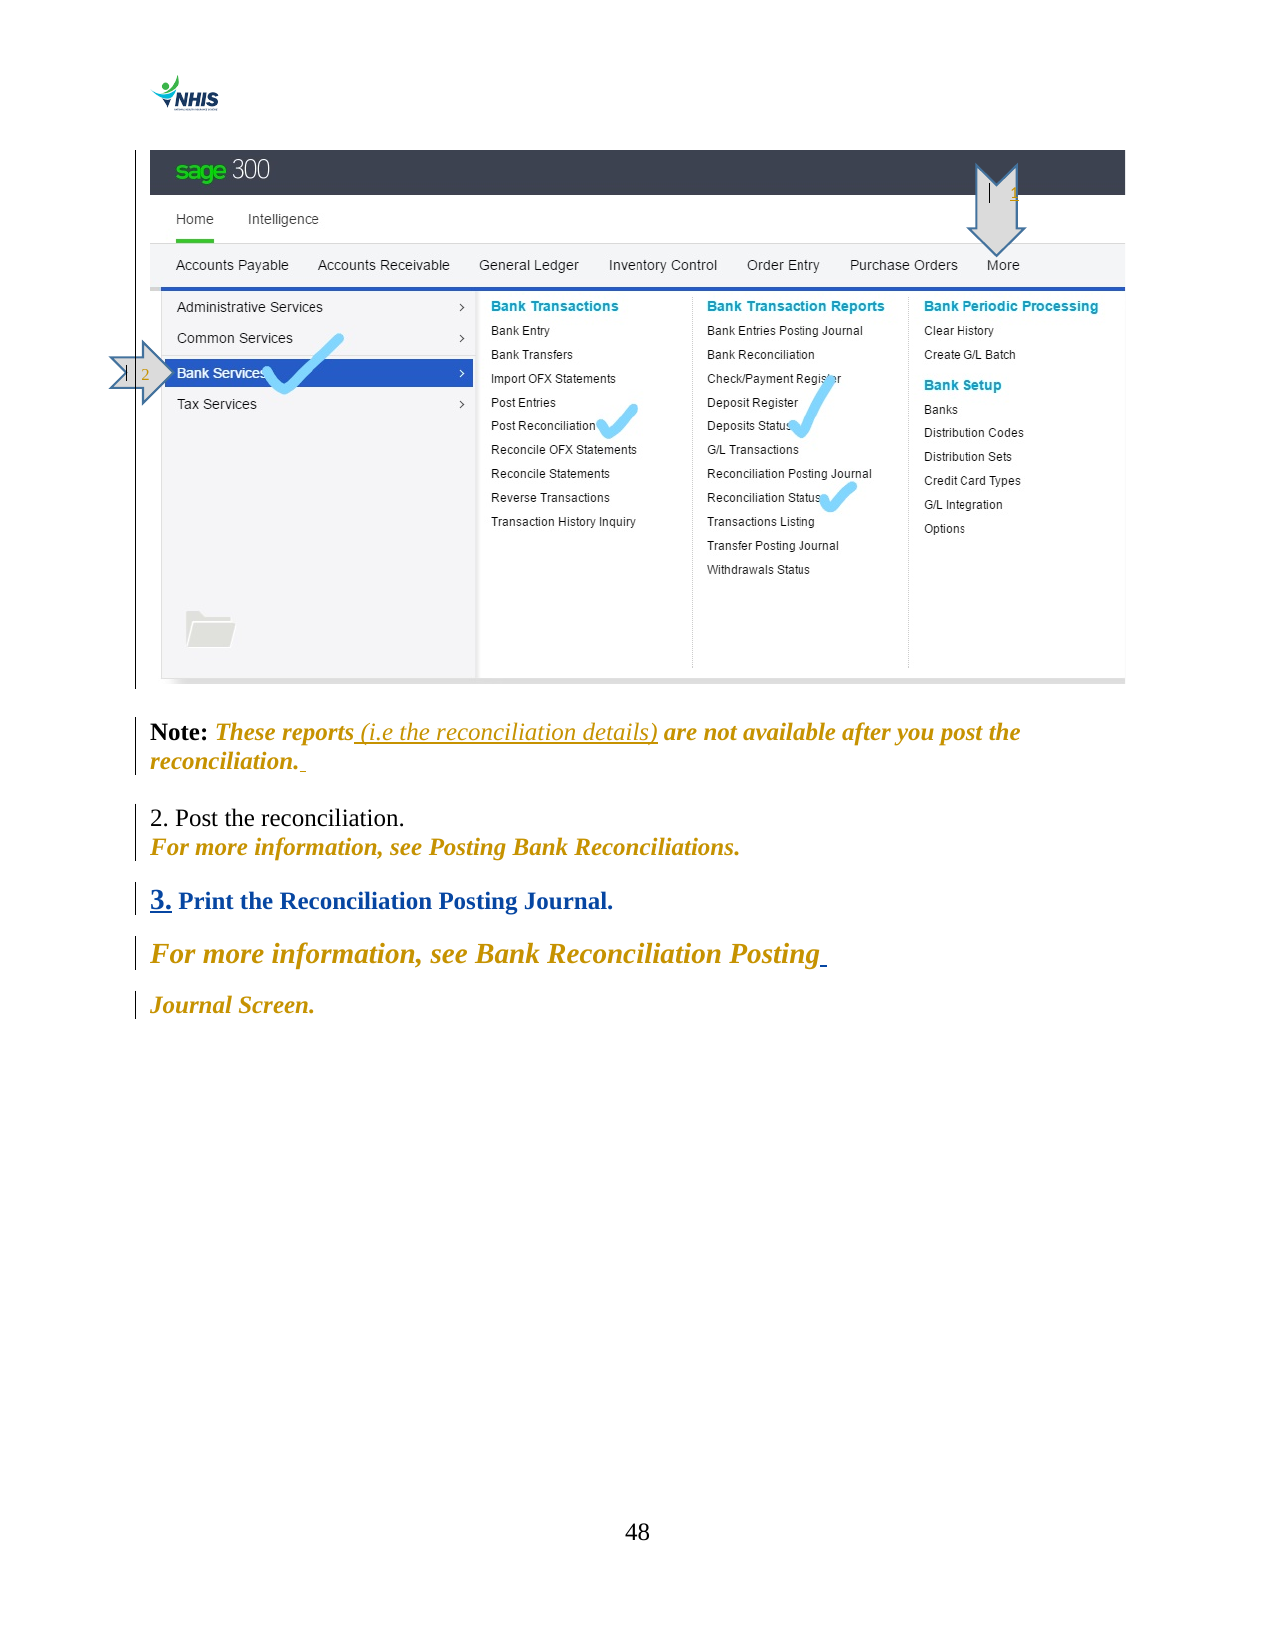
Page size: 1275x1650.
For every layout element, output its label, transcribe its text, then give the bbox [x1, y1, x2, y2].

text Note: These reports are not available after you post the reconciliation. [150, 717, 1125, 775]
subtitle Journal Screen. [150, 991, 1125, 1019]
picture [150, 150, 1125, 684]
picture [150, 75, 222, 113]
subtitle For more information, see Bank Reconciliation Posting [150, 936, 1125, 970]
text For more information, see Posting Bank Reconciliations. [150, 832, 1125, 861]
text 2. Post the reconciliation. [150, 803, 1125, 832]
subtitle Print the Reconciliation Posting Journal. [150, 882, 1125, 915]
